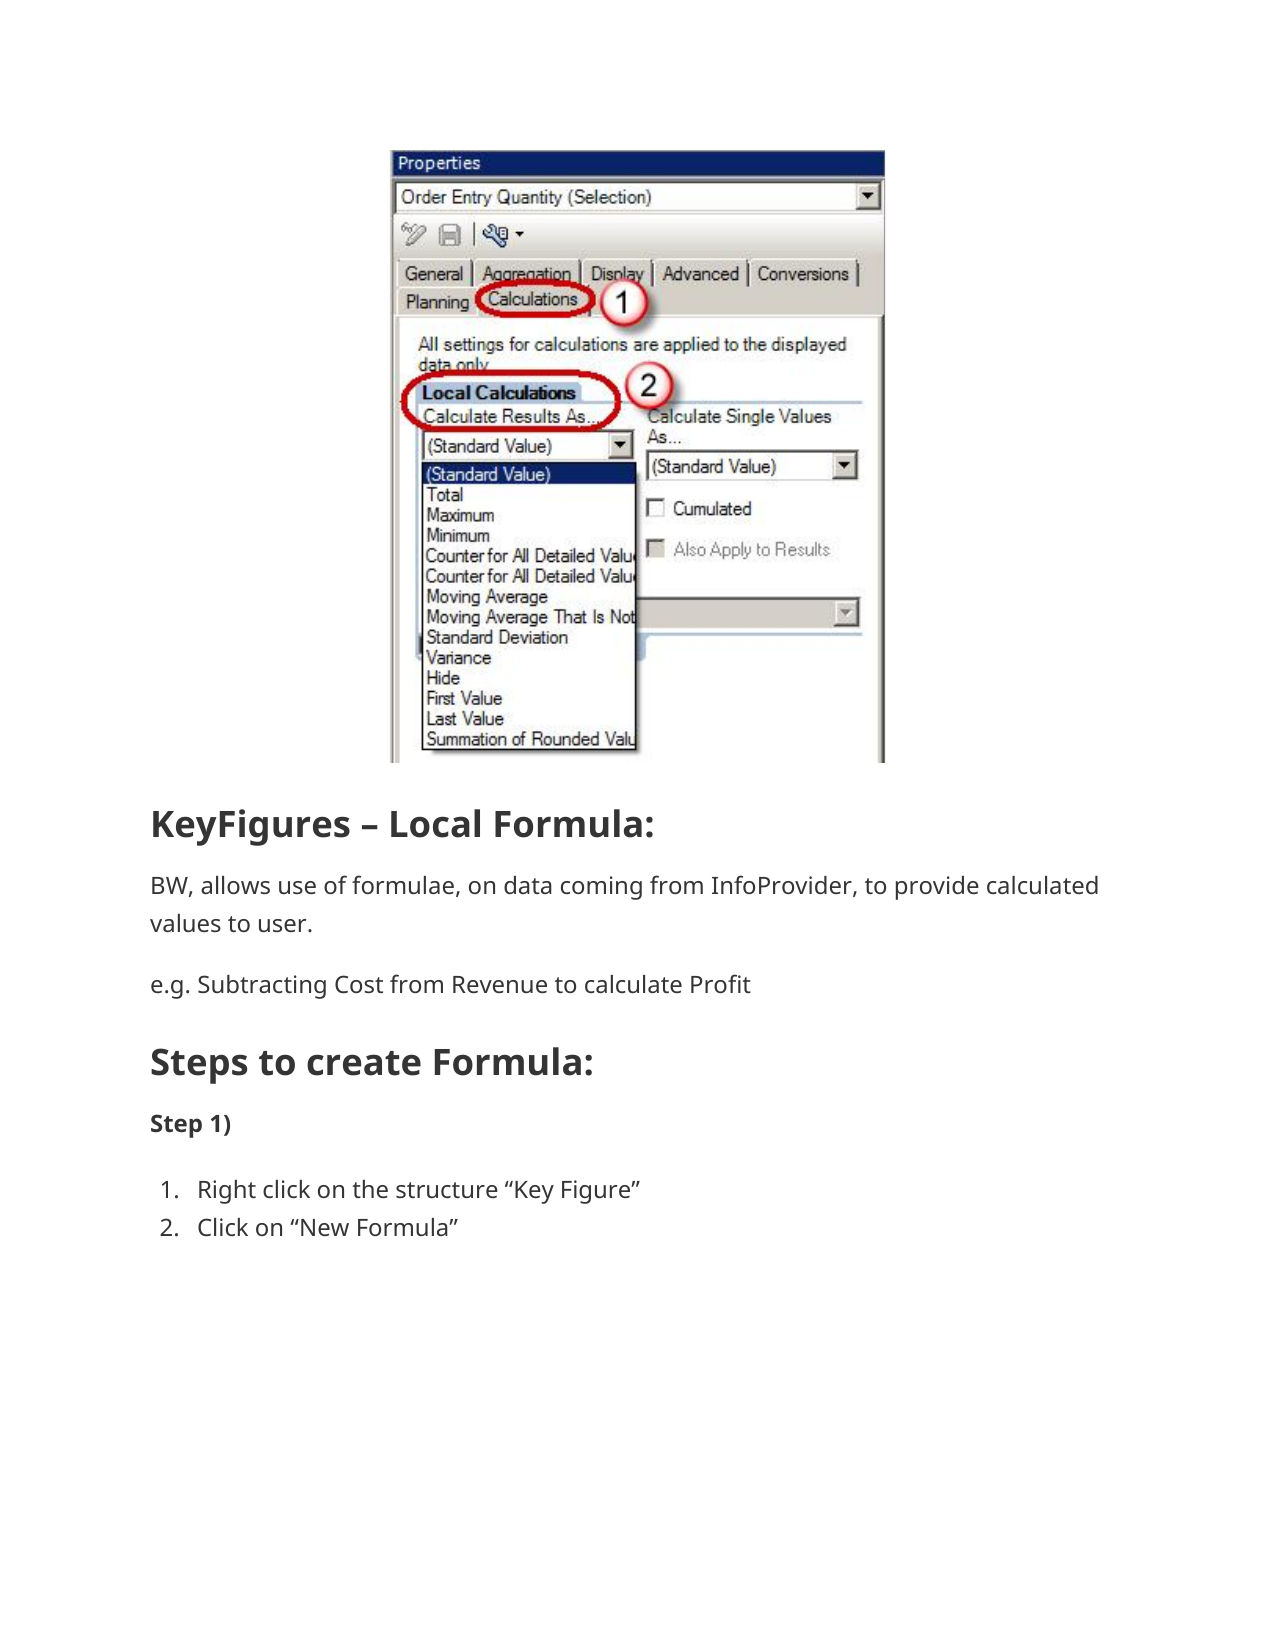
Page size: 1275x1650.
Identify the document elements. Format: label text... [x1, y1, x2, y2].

text BW, allows use of formulae, on data coming from InfoProvider, to provide calculated values to user. [150, 864, 1125, 939]
text KeyFigures – Local Formula: [150, 786, 1125, 848]
list Right click on the structure “Key Figure” [159, 1168, 1125, 1206]
list Click on “New Formula” [159, 1206, 1125, 1243]
text Steps to create Formula: [150, 1023, 1125, 1086]
picture [389, 150, 886, 763]
text e.g. Subtracting Cost from Revenue to calculate Profit [150, 962, 1125, 1000]
text Step 1) [150, 1102, 1125, 1139]
